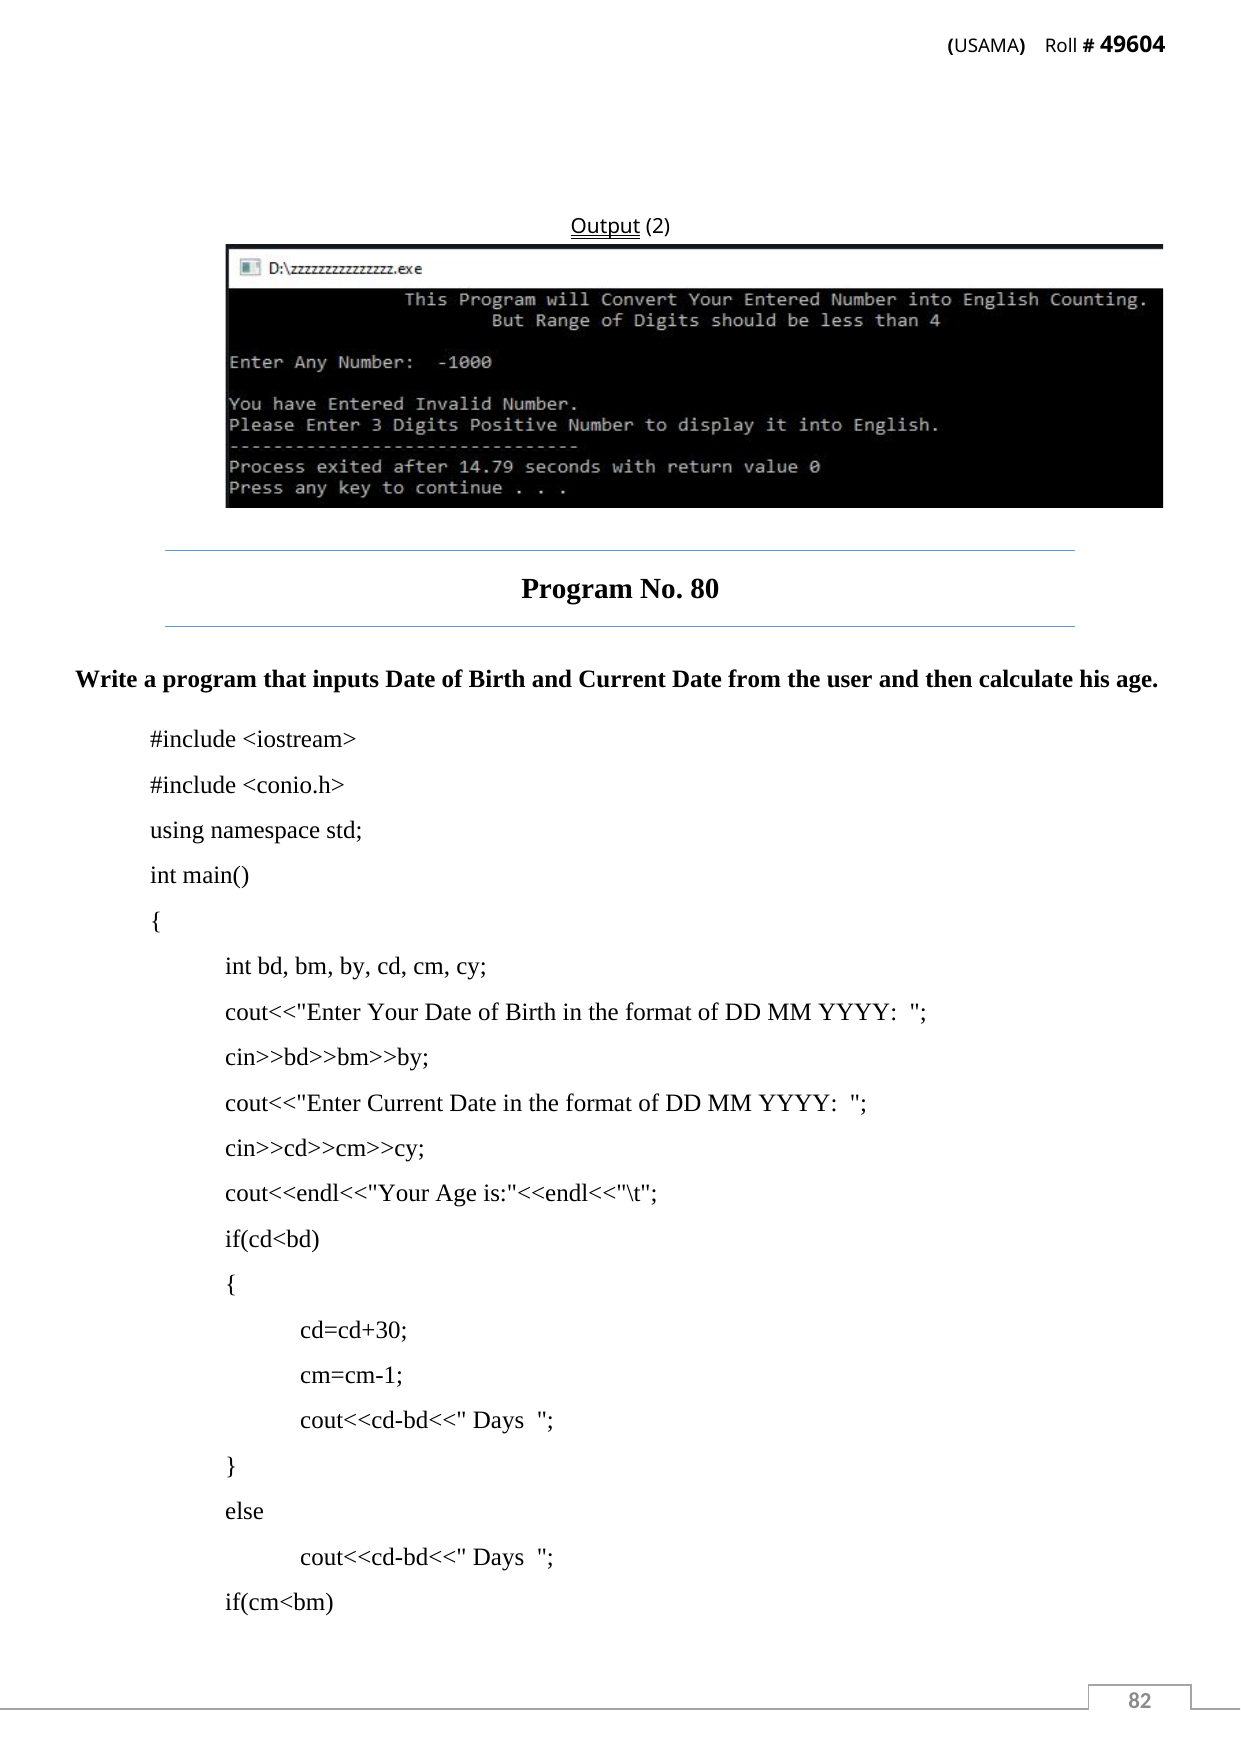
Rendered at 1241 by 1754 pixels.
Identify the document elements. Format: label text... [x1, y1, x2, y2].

text int bd, bm, by, cd, cm, cy; [150, 951, 1165, 980]
text int main() [150, 861, 1165, 889]
text if(cm<bm) [150, 1587, 1165, 1616]
text Program No. 80 [165, 551, 1075, 626]
text #include <iostream> [150, 724, 1165, 753]
text Output (2) [75, 211, 1165, 240]
text Write a program that inputs Date of Birth and Current Date from the user and then calculate his age. [75, 664, 1165, 693]
picture [225, 244, 1164, 508]
text cout<<cd-bd<<" Days "; [150, 1406, 1165, 1434]
text { [150, 906, 1165, 935]
text cd=cd+30; [150, 1315, 1165, 1343]
text using namespace std; [150, 815, 1165, 844]
text cin>>bd>>bm>>by; [150, 1042, 1165, 1071]
text #include <conio.h> [150, 770, 1165, 798]
text cout<<endl<<"Your Age is:"<<endl<<"\t"; [150, 1178, 1165, 1207]
text { [150, 1269, 1165, 1298]
text cout<<"Enter Your Date of Birth in the format of DD MM YYYY: "; [150, 997, 1165, 1026]
text else [150, 1496, 1165, 1525]
text cin>>cd>>cm>>cy; [150, 1133, 1165, 1162]
text cout<<"Enter Current Date in the format of DD MM YYYY: "; [150, 1088, 1165, 1116]
text } [150, 1451, 1165, 1480]
text cm=cm-1; [150, 1360, 1165, 1389]
text cout<<cd-bd<<" Days "; [150, 1542, 1165, 1571]
text if(cd<bd) [150, 1224, 1165, 1253]
